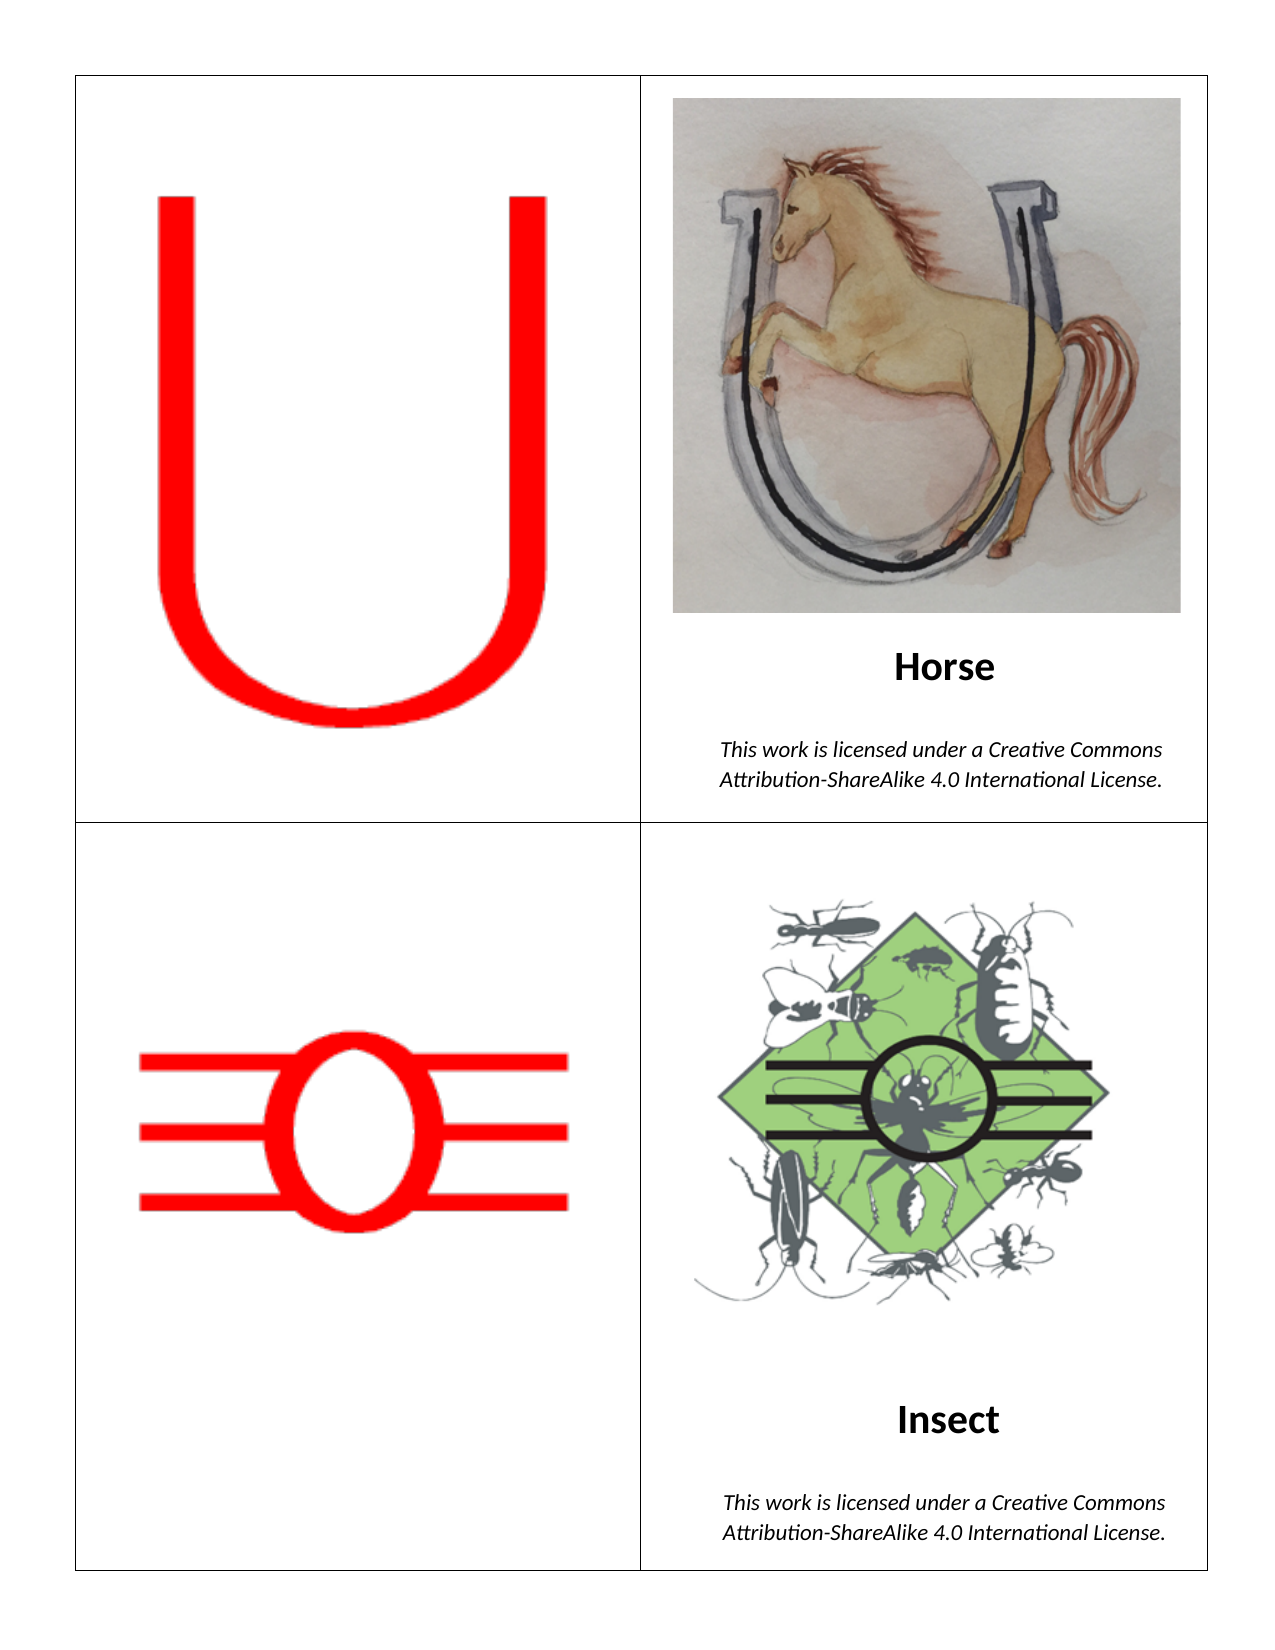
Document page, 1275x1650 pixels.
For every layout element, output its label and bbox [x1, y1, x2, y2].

table_cell [641, 76, 1207, 822]
table_cell [641, 823, 1207, 1569]
table_cell [76, 823, 640, 1569]
picture [76, 991, 639, 1271]
picture [672, 98, 1181, 613]
table_cell [76, 76, 640, 822]
picture [693, 889, 1139, 1312]
